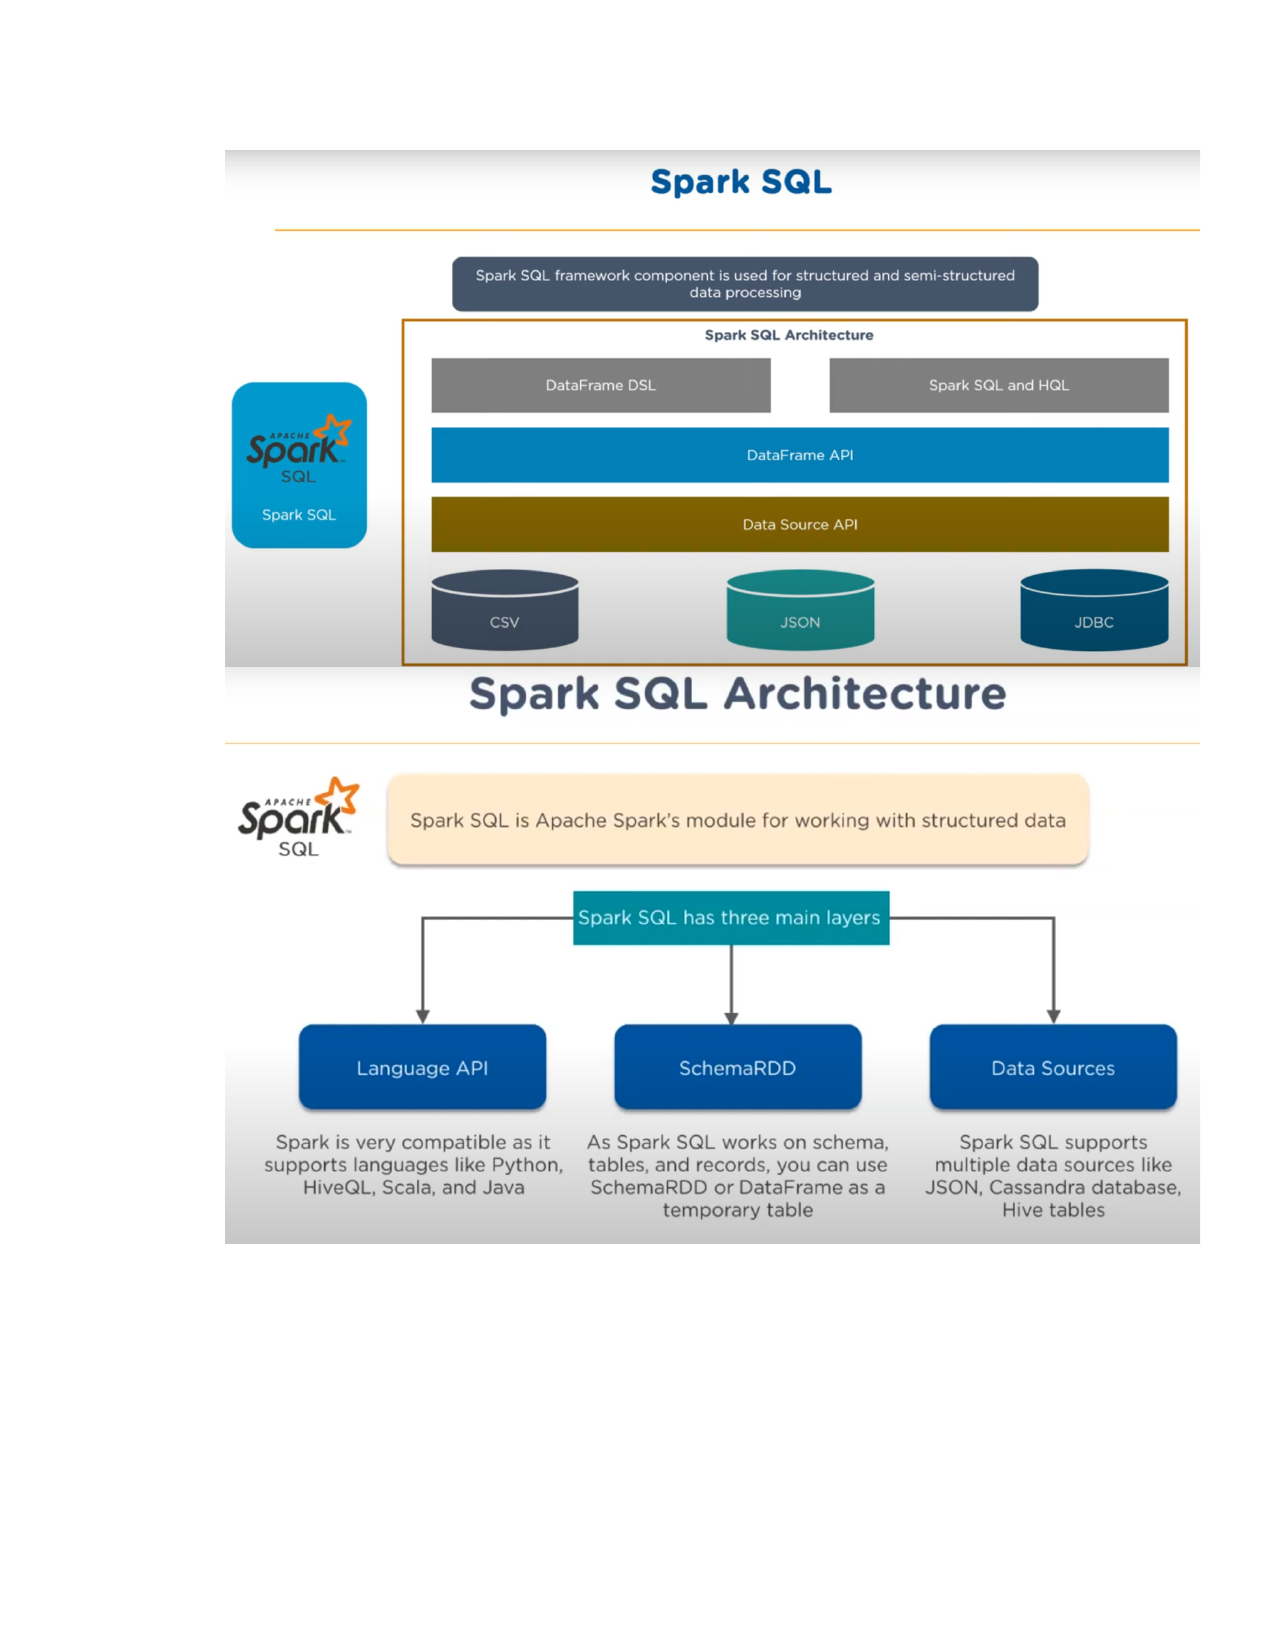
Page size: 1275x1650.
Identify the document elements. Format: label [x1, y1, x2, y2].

picture [225, 150, 1200, 1244]
